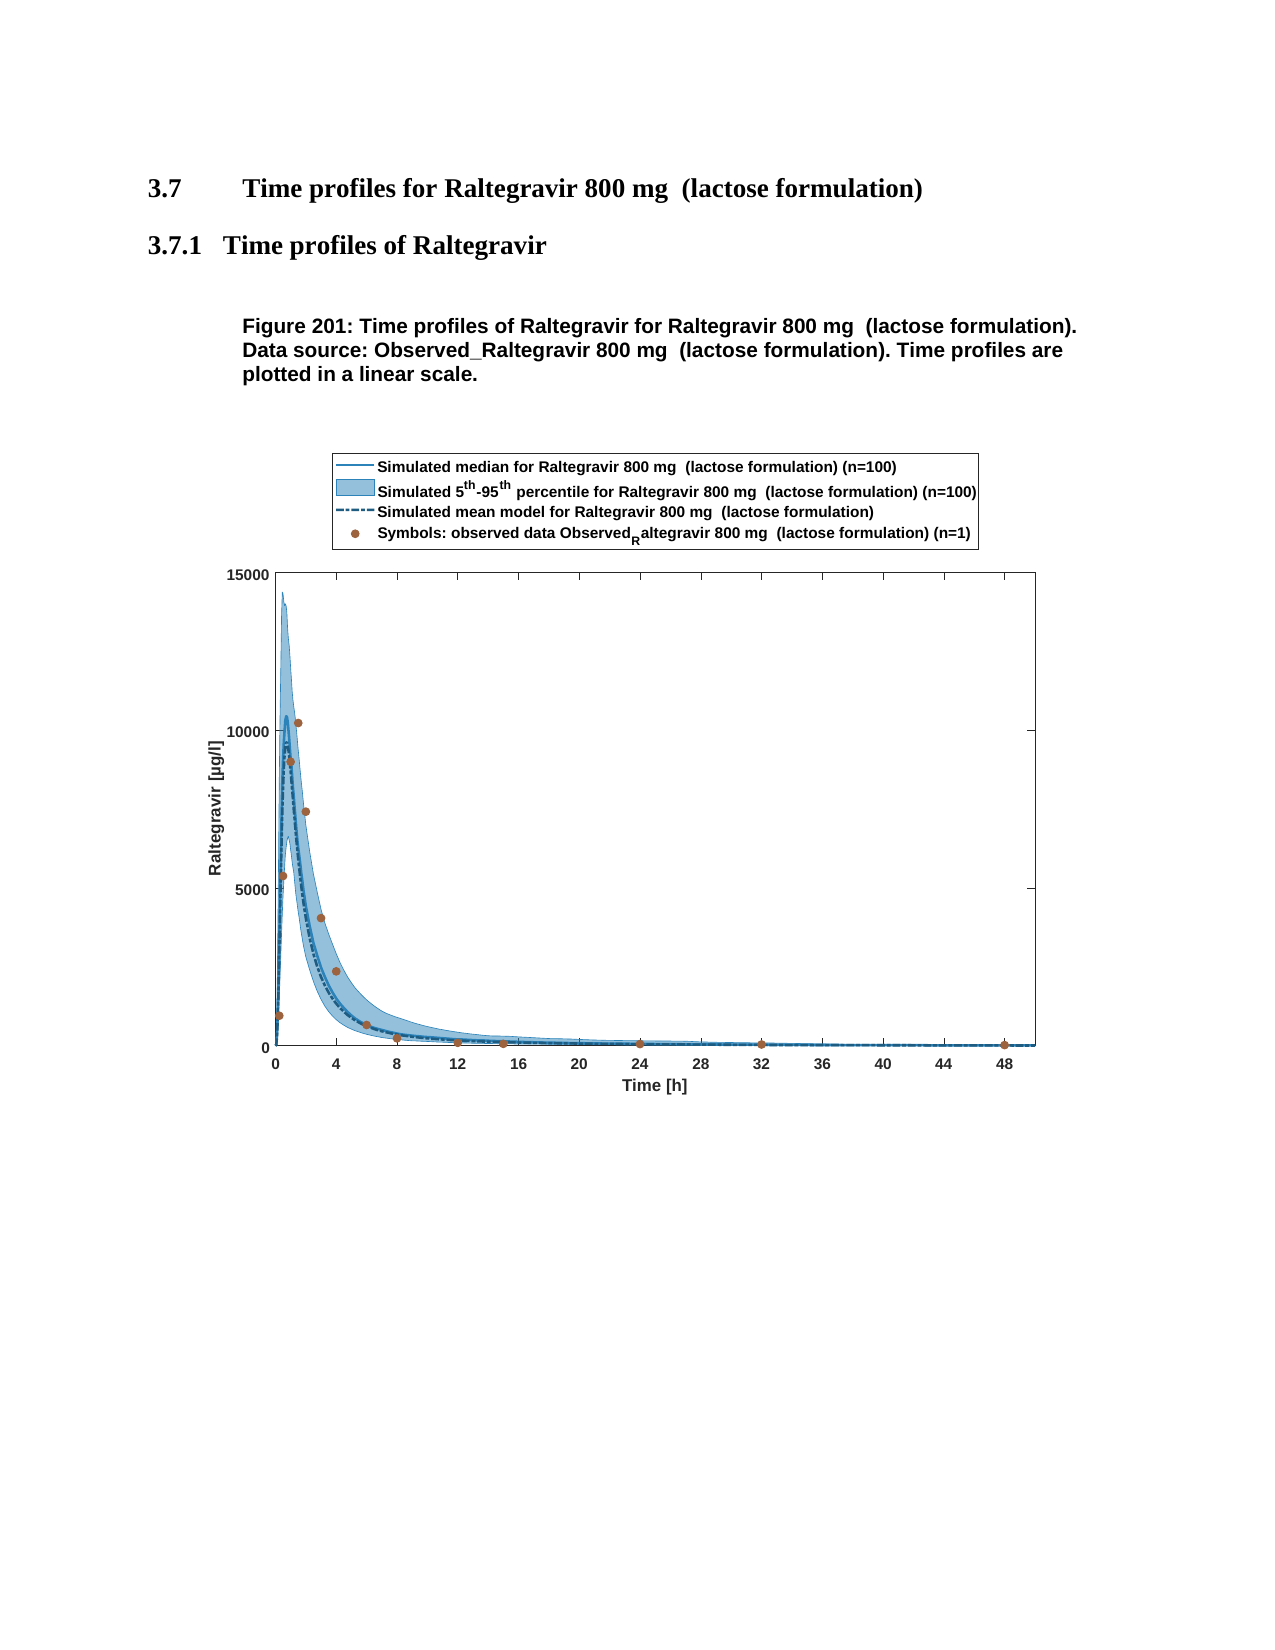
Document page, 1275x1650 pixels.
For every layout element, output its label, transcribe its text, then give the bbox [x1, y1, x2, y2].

subtitle Time profiles of Raltegravir [148, 229, 1127, 260]
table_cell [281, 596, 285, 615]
subtitle Time profiles for Raltegravir 800 mg (lactose formulation) [148, 173, 1127, 204]
